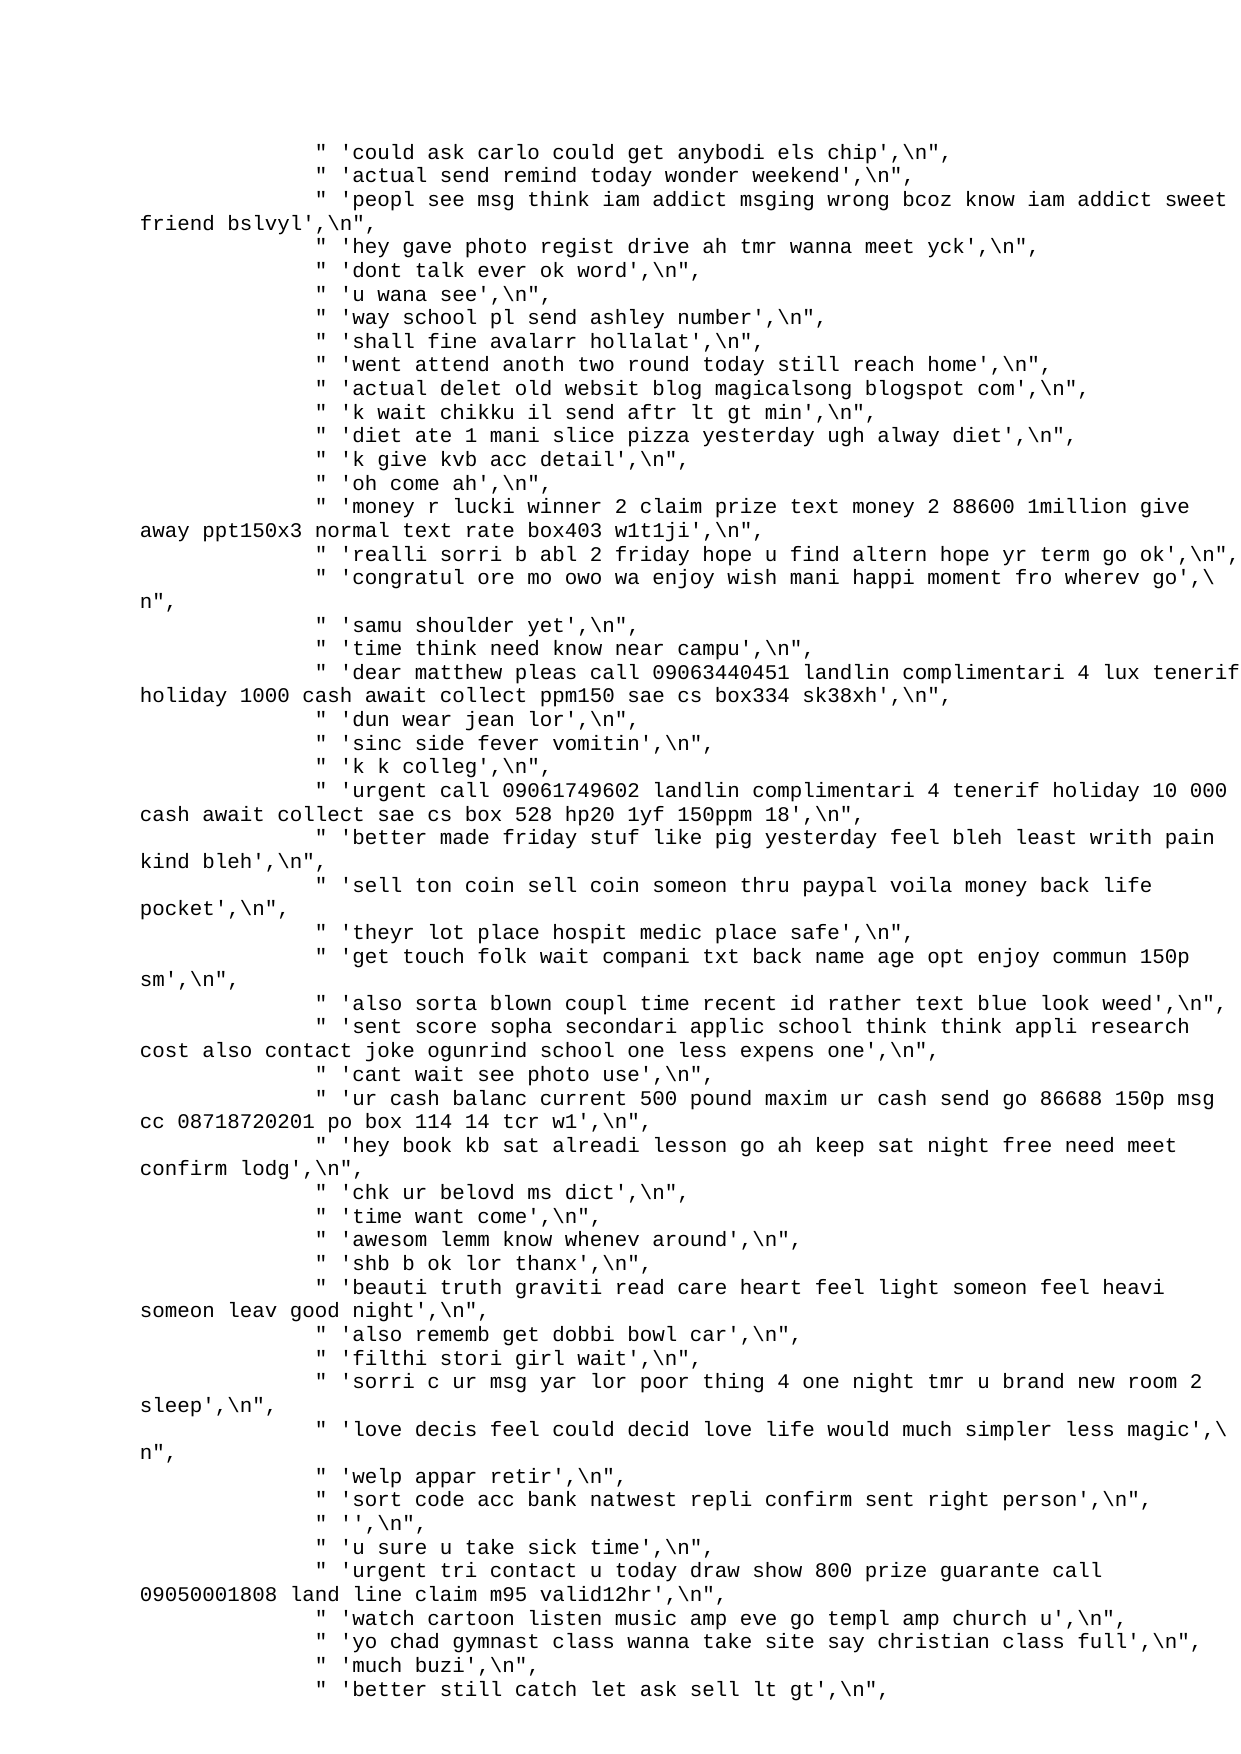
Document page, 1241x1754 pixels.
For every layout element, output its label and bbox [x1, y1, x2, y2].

text [139, 142, 1240, 1702]
